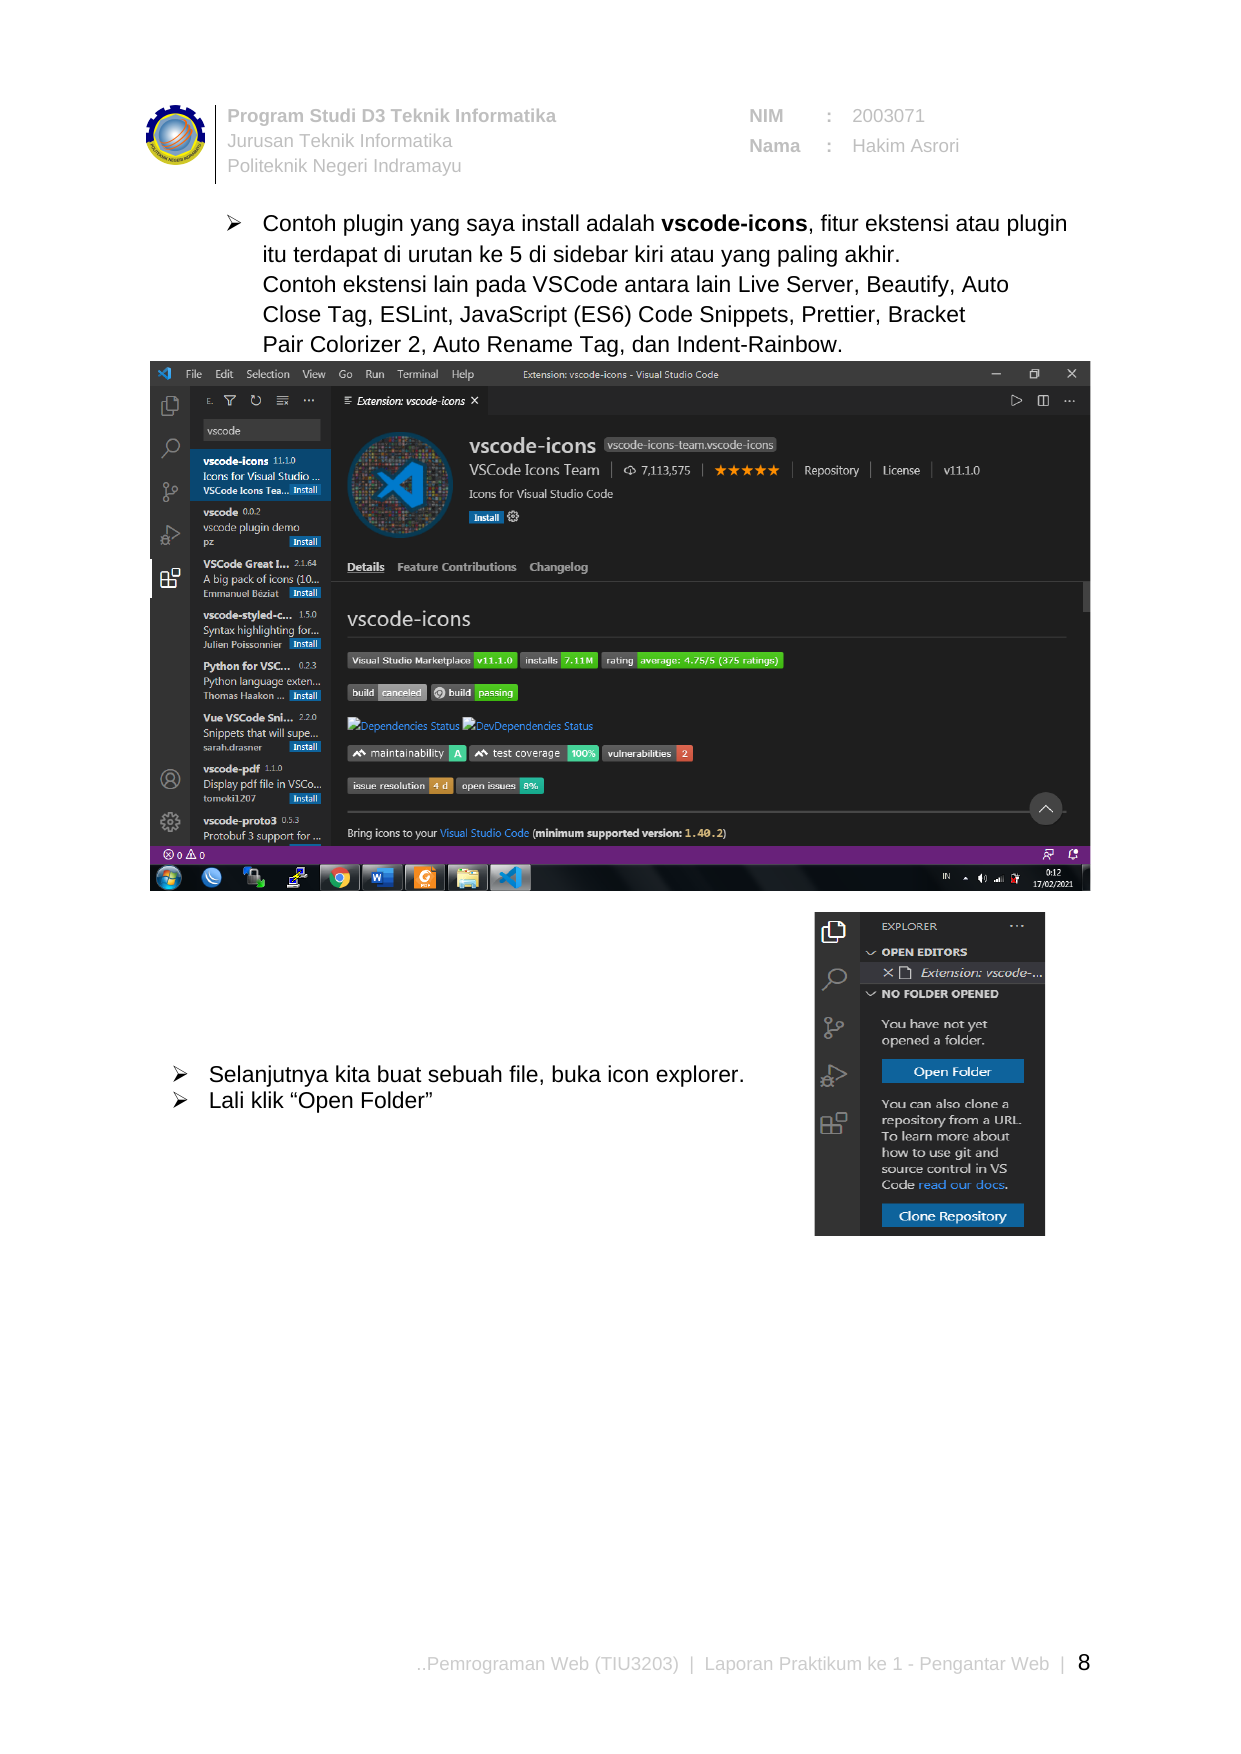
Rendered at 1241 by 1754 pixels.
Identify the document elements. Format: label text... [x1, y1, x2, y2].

table_header Selanjutnya kita buat sebuah file, buka icon explorer. Lali klik “Open Folder” [150, 894, 802, 1254]
picture [146, 105, 205, 165]
picture [150, 361, 1091, 891]
picture [814, 912, 1046, 1236]
list Pair Colorizer 2, Auto Rename Tag, dan Indent-Rainbow. [262, 331, 1090, 358]
list Close Tag, ESLint, JavaScript (ES6) Code Snippets, Prettier, Bracket [262, 301, 1090, 327]
table_header [803, 894, 1057, 1254]
list Contoh plugin yang saya install adalah vscode-icons, fitur ekstensi atau plugin itu terdapat di urutan ke 5 di sidebar kiri atau yang paling akhir. [225, 210, 1090, 267]
list Contoh ekstensi lain pada VSCode antara lain Live Server, Beautify, Auto [262, 271, 1090, 297]
